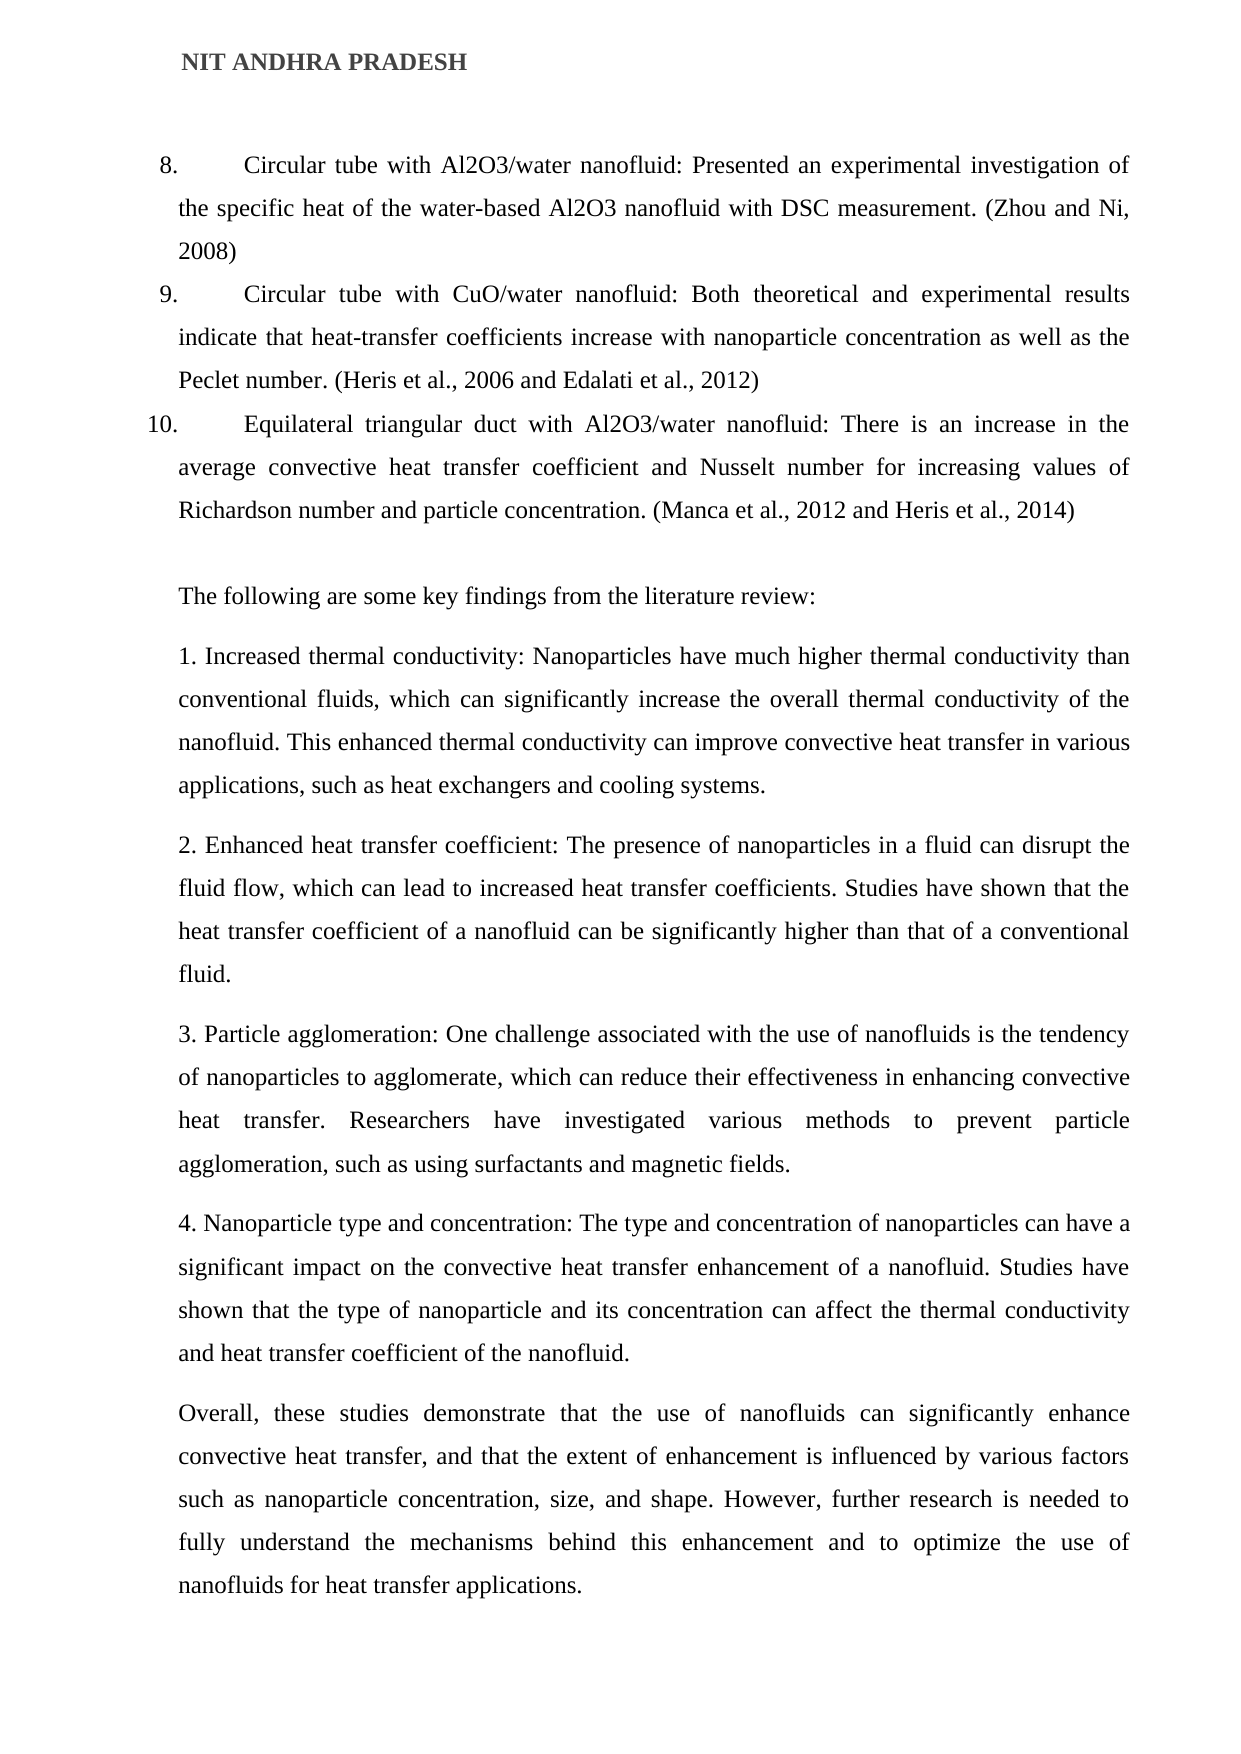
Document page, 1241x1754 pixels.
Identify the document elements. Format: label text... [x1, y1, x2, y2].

text 2. Enhanced heat transfer coefficient: The presence of nanoparticles in a fluid can disrupt the fluid flow, which can lead to increased heat transfer coefficients. Studies have shown that the heat transfer coefficient of a nanofluid can be significantly higher than that of a conventional fluid. [178, 830, 1131, 988]
list Circular tube with CuO/water nanofluid: Both theoretical and experimental results indicate that heat-transfer coefficients increase with nanoparticle concentration as well as the Peclet number. (Heris et al., 2006 and Edalati et al., 2012) [178, 279, 1131, 394]
text 3. Particle agglomeration: One challenge associated with the use of nanofluids is the tendency of nanoparticles to agglomerate, which can reduce their effectiveness in enhancing convective heat transfer. Researchers have investigated various methods to prevent particle agglomeration, such as using surfactants and magnetic fields. [178, 1019, 1131, 1177]
text 4. Nanoparticle type and concentration: The type and concentration of nanoparticles can have a significant impact on the convective heat transfer enhancement of a nanofluid. Studies have shown that the type of nanoparticle and its concentration can affect the thermal conductivity and heat transfer coefficient of the nanofluid. [178, 1208, 1131, 1367]
text 1. Increased thermal conductivity: Nanoparticles have much higher thermal conductivity than conventional fluids, which can significantly increase the overall thermal conductivity of the nanofluid. This enhanced thermal conductivity can improve convective heat transfer in various applications, such as heat exchangers and cooling systems. [178, 641, 1131, 799]
list Circular tube with Al2O3/water nanofluid: Presented an experimental investigation of the specific heat of the water-based Al2O3 nanofluid with DSC measurement. (Zhou and Ni, 2008) [178, 150, 1131, 265]
text Overall, these studies demonstrate that the use of nanofluids can significantly enhance convective heat transfer, and that the extent of enhancement is influenced by various factors such as nanoparticle concentration, size, and shape. However, further research is needed to fully understand the mechanisms behind this enhancement and to optimize the use of nanofluids for heat transfer applications. [178, 1398, 1131, 1599]
list Equilateral triangular duct with Al2O3/water nanofluid: There is an increase in the average convective heat transfer coefficient and Nusselt number for increasing values of Richardson number and particle concentration. (Manca et al., 2012 and Heris et al., 2014) [178, 409, 1131, 524]
text The following are some key findings from the literature review: [178, 581, 1131, 610]
